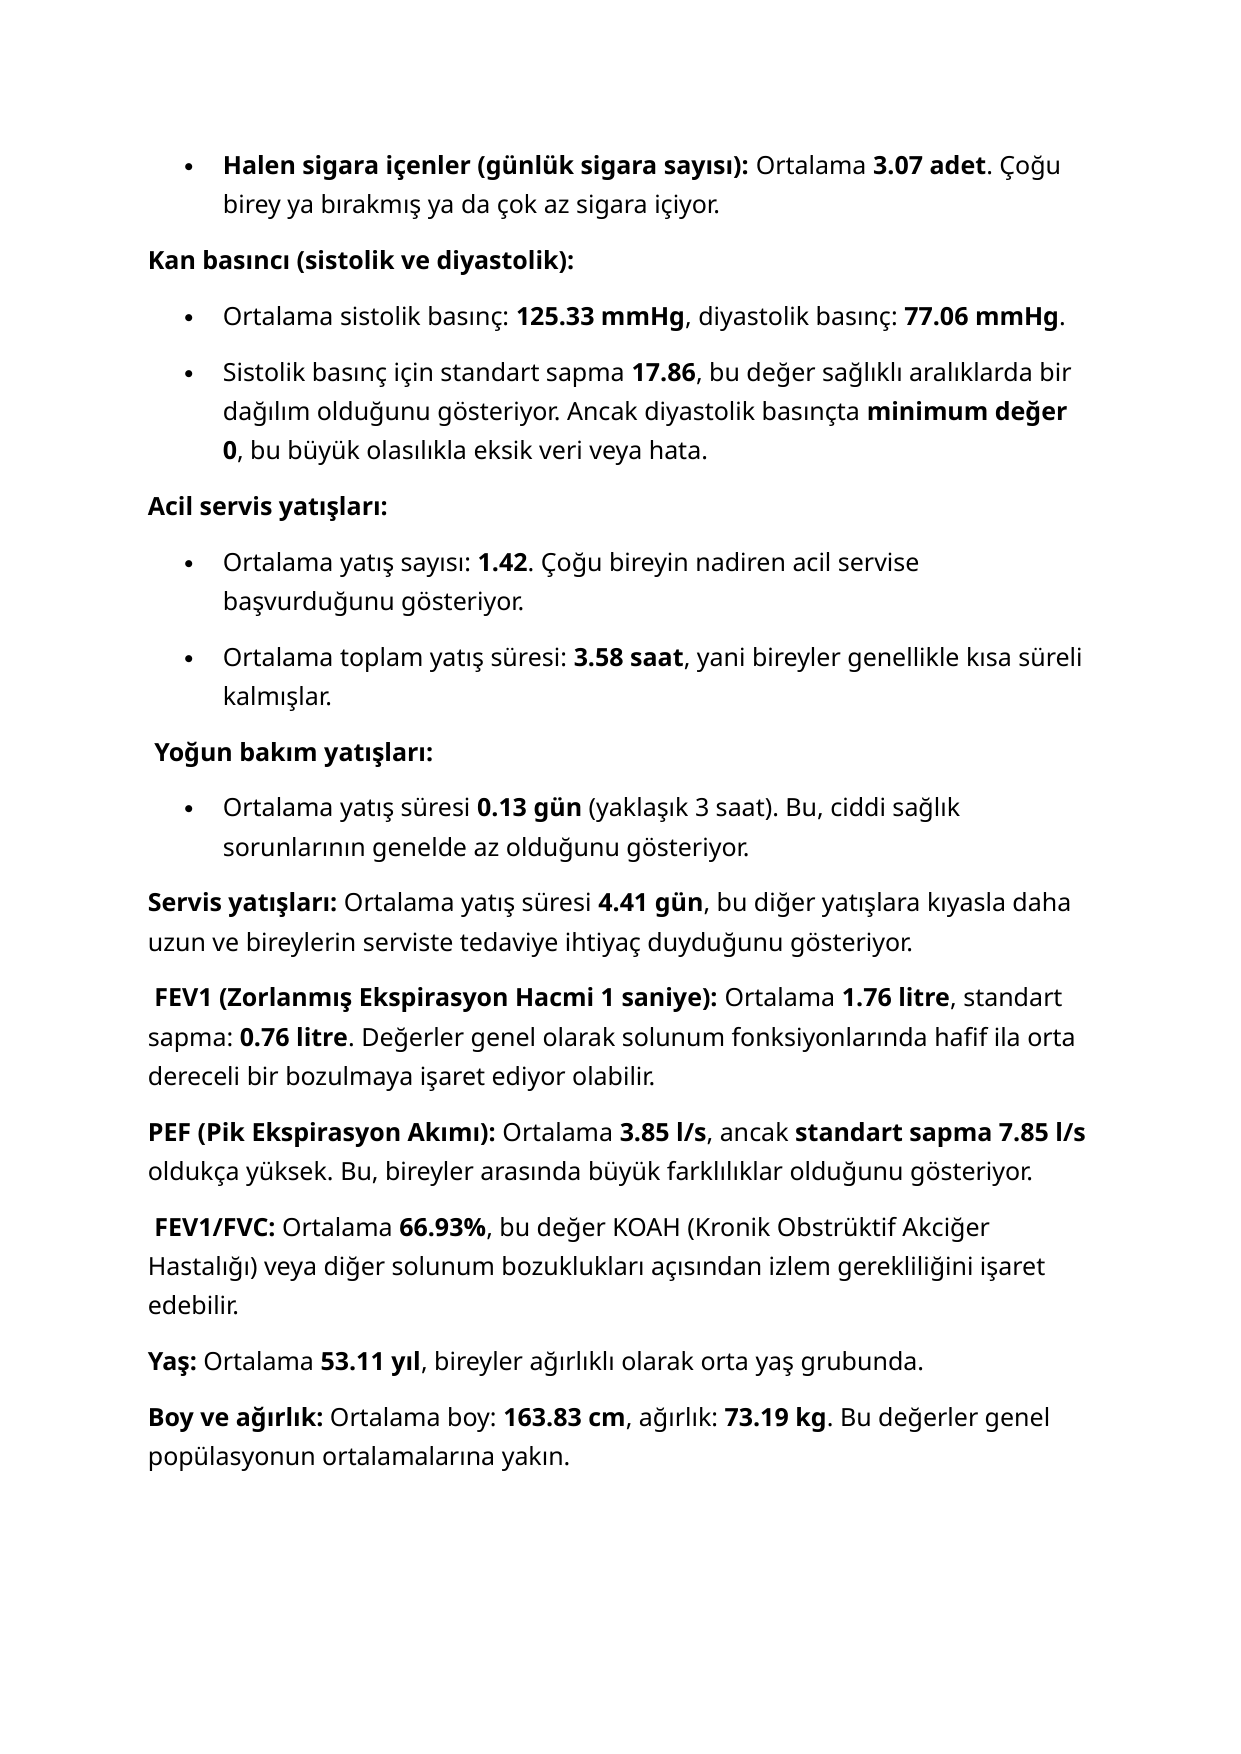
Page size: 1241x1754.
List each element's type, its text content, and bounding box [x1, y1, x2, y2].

list Ortalama sistolik basınç: 125.33 mmHg, diyastolik basınç: 77.06 mmHg. [185, 298, 1093, 332]
text PEF (Pik Ekspirasyon Akımı): Ortalama 3.85 l/s, ancak standart sapma 7.85 l/s oldukça yüksek. Bu, bireyler arasında büyük farklılıklar olduğunu gösteriyor. [148, 1114, 1093, 1187]
list Ortalama toplam yatış süresi: 3.58 saat, yani bireyler genellikle kısa süreli kalmışlar. [185, 639, 1093, 712]
list Ortalama yatış sayısı: 1.42. Çoğu bireyin nadiren acil servise başvurduğunu gösteriyor. [185, 544, 1093, 617]
text Boy ve ağırlık: Ortalama boy: 163.83 cm, ağırlık: 73.19 kg. Bu değerler genel popülasyonun ortalamalarına yakın. [148, 1399, 1093, 1472]
text FEV1 (Zorlanmış Ekspirasyon Hacmi 1 saniye): Ortalama 1.76 litre, standart sapma: 0.76 litre. Değerler genel olarak solunum fonksiyonlarında hafif ila orta dereceli bir bozulmaya işaret ediyor olabilir. [148, 980, 1093, 1092]
list Halen sigara içenler (günlük sigara sayısı): Ortalama 3.07 adet. Çoğu birey ya bırakmış ya da çok az sigara içiyor. [185, 148, 1093, 221]
text Yaş: Ortalama 53.11 yıl, bireyler ağırlıklı olarak orta yaş grubunda. [148, 1343, 1093, 1377]
list Sistolik basınç için standart sapma 17.86, bu değer sağlıklı aralıklarda bir dağılım olduğunu gösteriyor. Ancak diyastolik basınçta minimum değer 0, bu büyük olasılıkla eksik veri veya hata. [185, 354, 1093, 467]
text Kan basıncı (sistolik ve diyastolik): [148, 243, 1093, 277]
list Ortalama yatış süresi 0.13 gün (yaklaşık 3 saat). Bu, ciddi sağlık sorunlarının genelde az olduğunu gösteriyor. [185, 790, 1093, 863]
text Yoğun bakım yatışları: [148, 734, 1093, 768]
text Acil servis yatışları: [148, 488, 1093, 522]
text FEV1/FVC: Ortalama 66.93%, bu değer KOAH (Kronik Obstrüktif Akciğer Hastalığı) veya diğer solunum bozuklukları açısından izlem gerekliliğini işaret edebilir. [148, 1209, 1093, 1322]
text Servis yatışları: Ortalama yatış süresi 4.41 gün, bu diğer yatışlara kıyasla daha uzun ve bireylerin serviste tedaviye ihtiyaç duyduğunu gösteriyor. [148, 885, 1093, 958]
